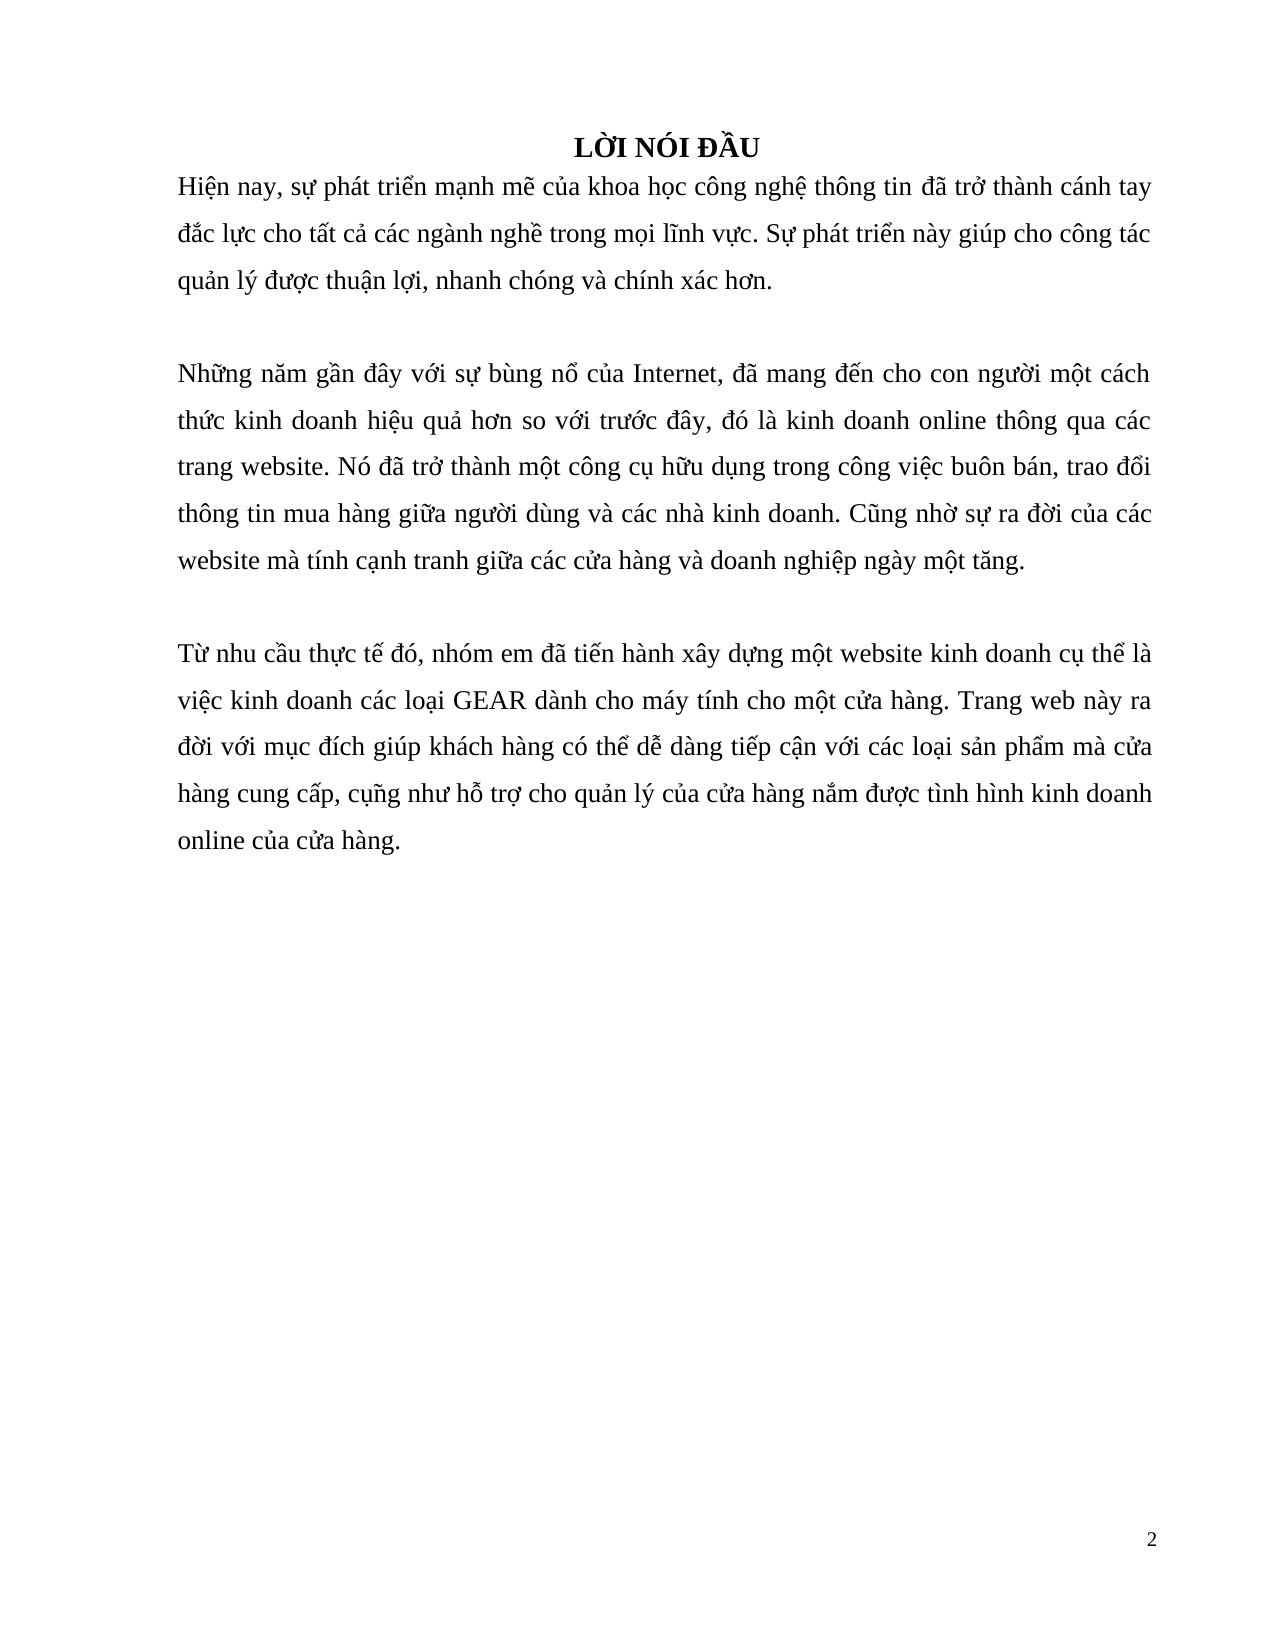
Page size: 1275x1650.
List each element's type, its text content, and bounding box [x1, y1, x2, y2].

text Hiện nay, sự phát triển mạnh mẽ của khoa học công nghệ thông tin đã trở thành cánh tay đắc lực cho tất cả các ngành nghề trong mọi lĩnh vực. Sự phát triển này giúp cho công tác quản lý được thuận lợi, nhanh chóng và chính xác hơn. [177, 170, 1152, 295]
subtitle LỜI NÓI ĐẦU [177, 131, 1157, 164]
text Từ nhu cầu thực tế đó, nhóm em đã tiến hành xây dựng một website kinh doanh cụ thể là việc kinh doanh các loại GEAR dành cho máy tính cho một cửa hàng. Trang web này ra đời với mục đích giúp khách hàng có thể dễ dàng tiếp cận với các loại sản phẩm mà cửa hàng cung cấp, cụ̃ng như hỗ trợ cho quản lý của cửa hàng nắm được tình hình kinh doanh online của cửa hàng. [177, 637, 1152, 855]
text Những năm gần đây với sự bùng nổ của Internet, đã mang đến cho con người một cách thức kinh doanh hiệu quả hơn so với trước đây, đó là kinh doanh online thông qua các trang website. Nó đã trở thành một công cụ hữu dụng trong công việc buôn bán, trao đổi thông tin mua hàng giữa người dùng và các nhà kinh doanh. Cũng nhờ sự ra đời của các website mà tính cạnh tranh giữa các cửa hàng và doanh nghiệp ngày một tăng. [177, 357, 1152, 575]
